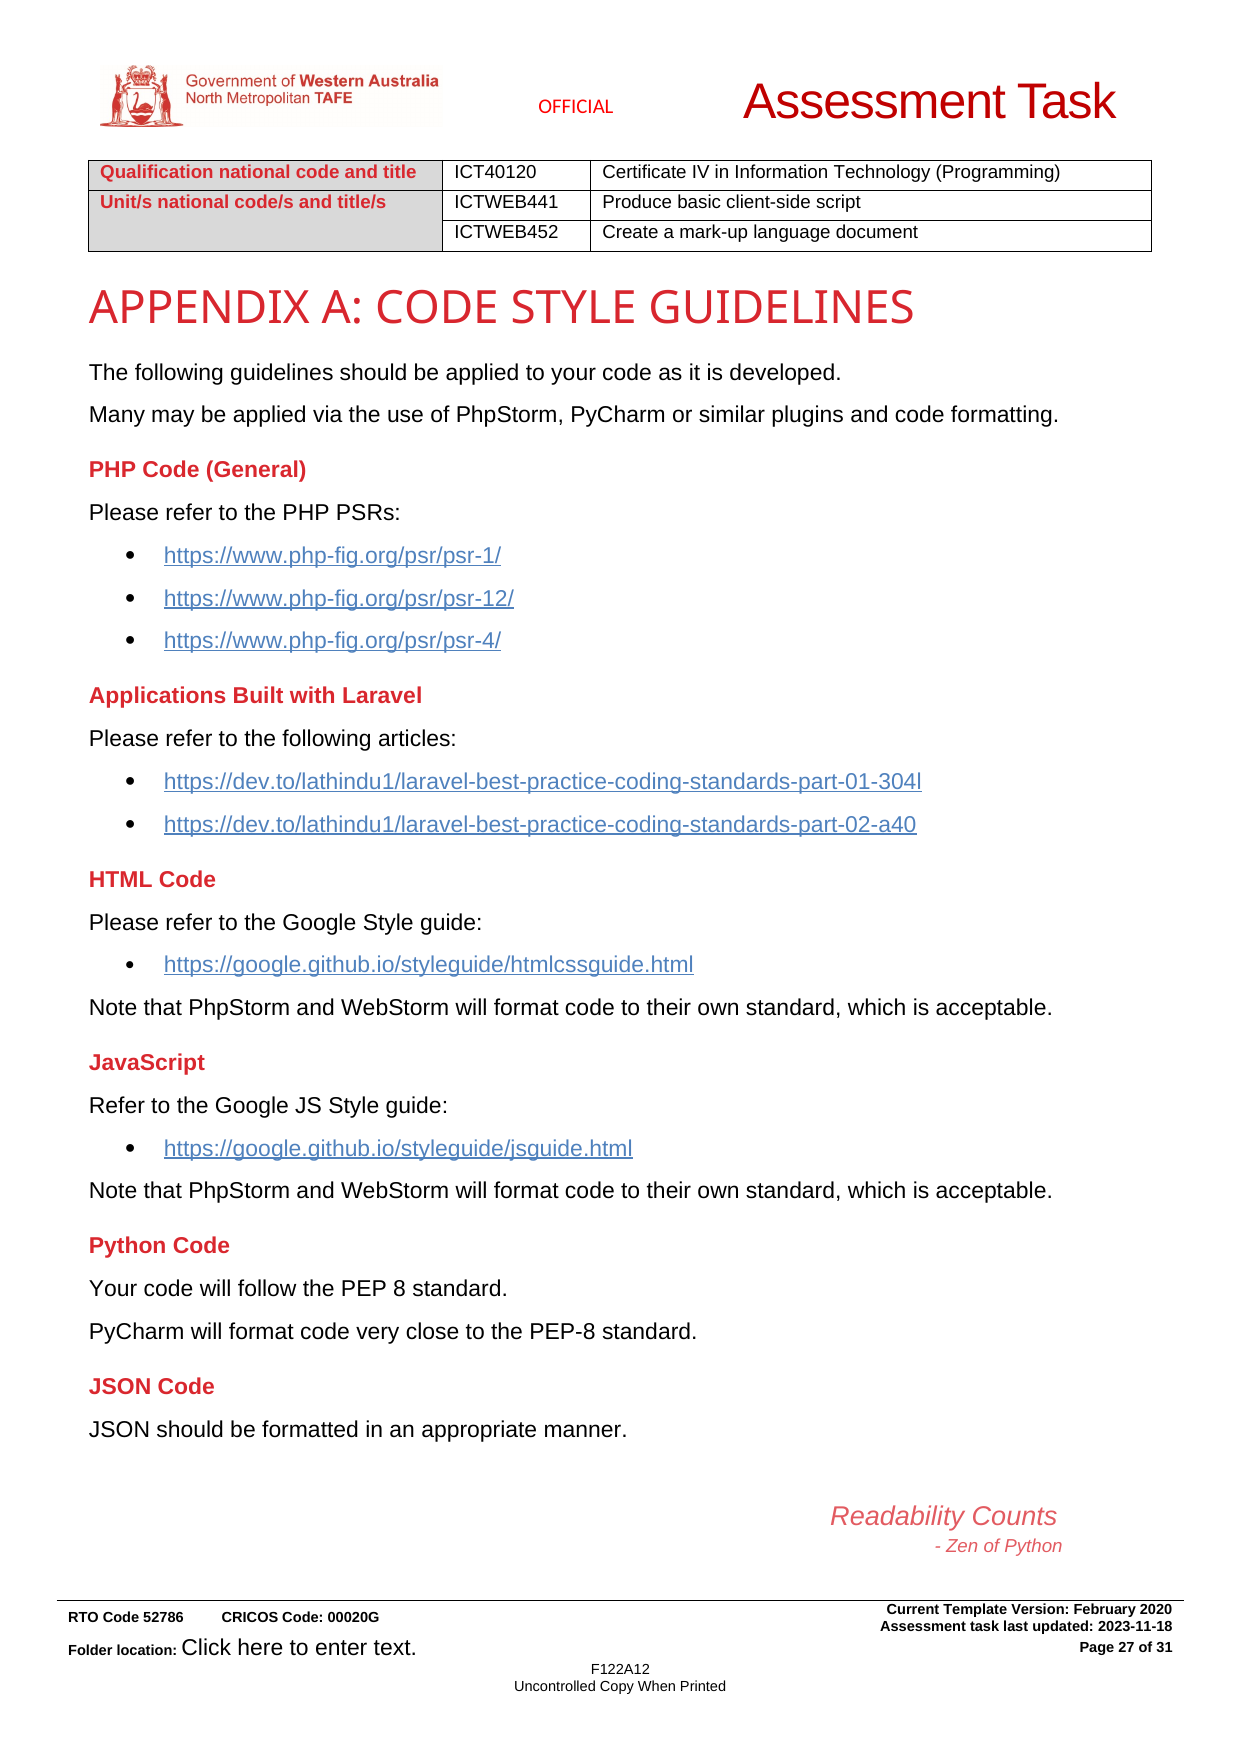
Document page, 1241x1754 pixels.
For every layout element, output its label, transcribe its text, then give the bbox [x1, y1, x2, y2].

text Note that PhpStorm and WebStorm will format code to their own standard, which is acceptable. [89, 1177, 1152, 1204]
subtitle Appendix A: Code Style Guidelines [89, 274, 1152, 337]
subtitle Applications Built with Laravel [89, 682, 1152, 709]
text Refer to the Google JS Style guide: [89, 1092, 1152, 1118]
text Readability Counts - Zen of Python [178, 1500, 1062, 1556]
subtitle HTML Code [89, 866, 1152, 892]
list https://www.php-fig.org/psr/psr-1/ [126, 542, 1152, 568]
text Note that PhpStorm and WebStorm will format code to their own standard, which is acceptable. [89, 994, 1152, 1020]
text JSON should be formatted in an appropriate manner. [89, 1416, 1152, 1442]
text Please refer to the following articles: [89, 725, 1152, 752]
subtitle JavaScript [89, 1049, 1152, 1076]
list https://dev.to/lathindu1/laravel-best-practice-coding-standards-part-01-304l [126, 768, 1152, 794]
text The following guidelines should be applied to your code as it is developed. [89, 358, 1152, 385]
text PyCharm will format code very close to the PEP-8 standard. [89, 1318, 1152, 1344]
subtitle Python Code [89, 1232, 1152, 1259]
list https://google.github.io/styleguide/jsguide.html [126, 1134, 1152, 1161]
text Please refer to the PHP PSRs: [89, 499, 1152, 526]
picture [100, 65, 443, 127]
list https://www.php-fig.org/psr/psr-12/ [126, 584, 1152, 611]
list https://dev.to/lathindu1/laravel-best-practice-coding-standards-part-02-a40 [126, 811, 1152, 837]
list https://www.php-fig.org/psr/psr-4/ [126, 627, 1152, 654]
text Your code will follow the PEP 8 standard. [89, 1275, 1152, 1302]
subtitle PHP Code (General) [89, 456, 1152, 483]
subtitle JSON Code [89, 1373, 1152, 1399]
text Many may be applied via the use of PhpStorm, PyCharm or similar plugins and code formatting. [89, 401, 1152, 428]
text Please refer to the Google Style guide: [89, 908, 1152, 935]
list https://google.github.io/styleguide/htmlcssguide.html [126, 951, 1152, 978]
